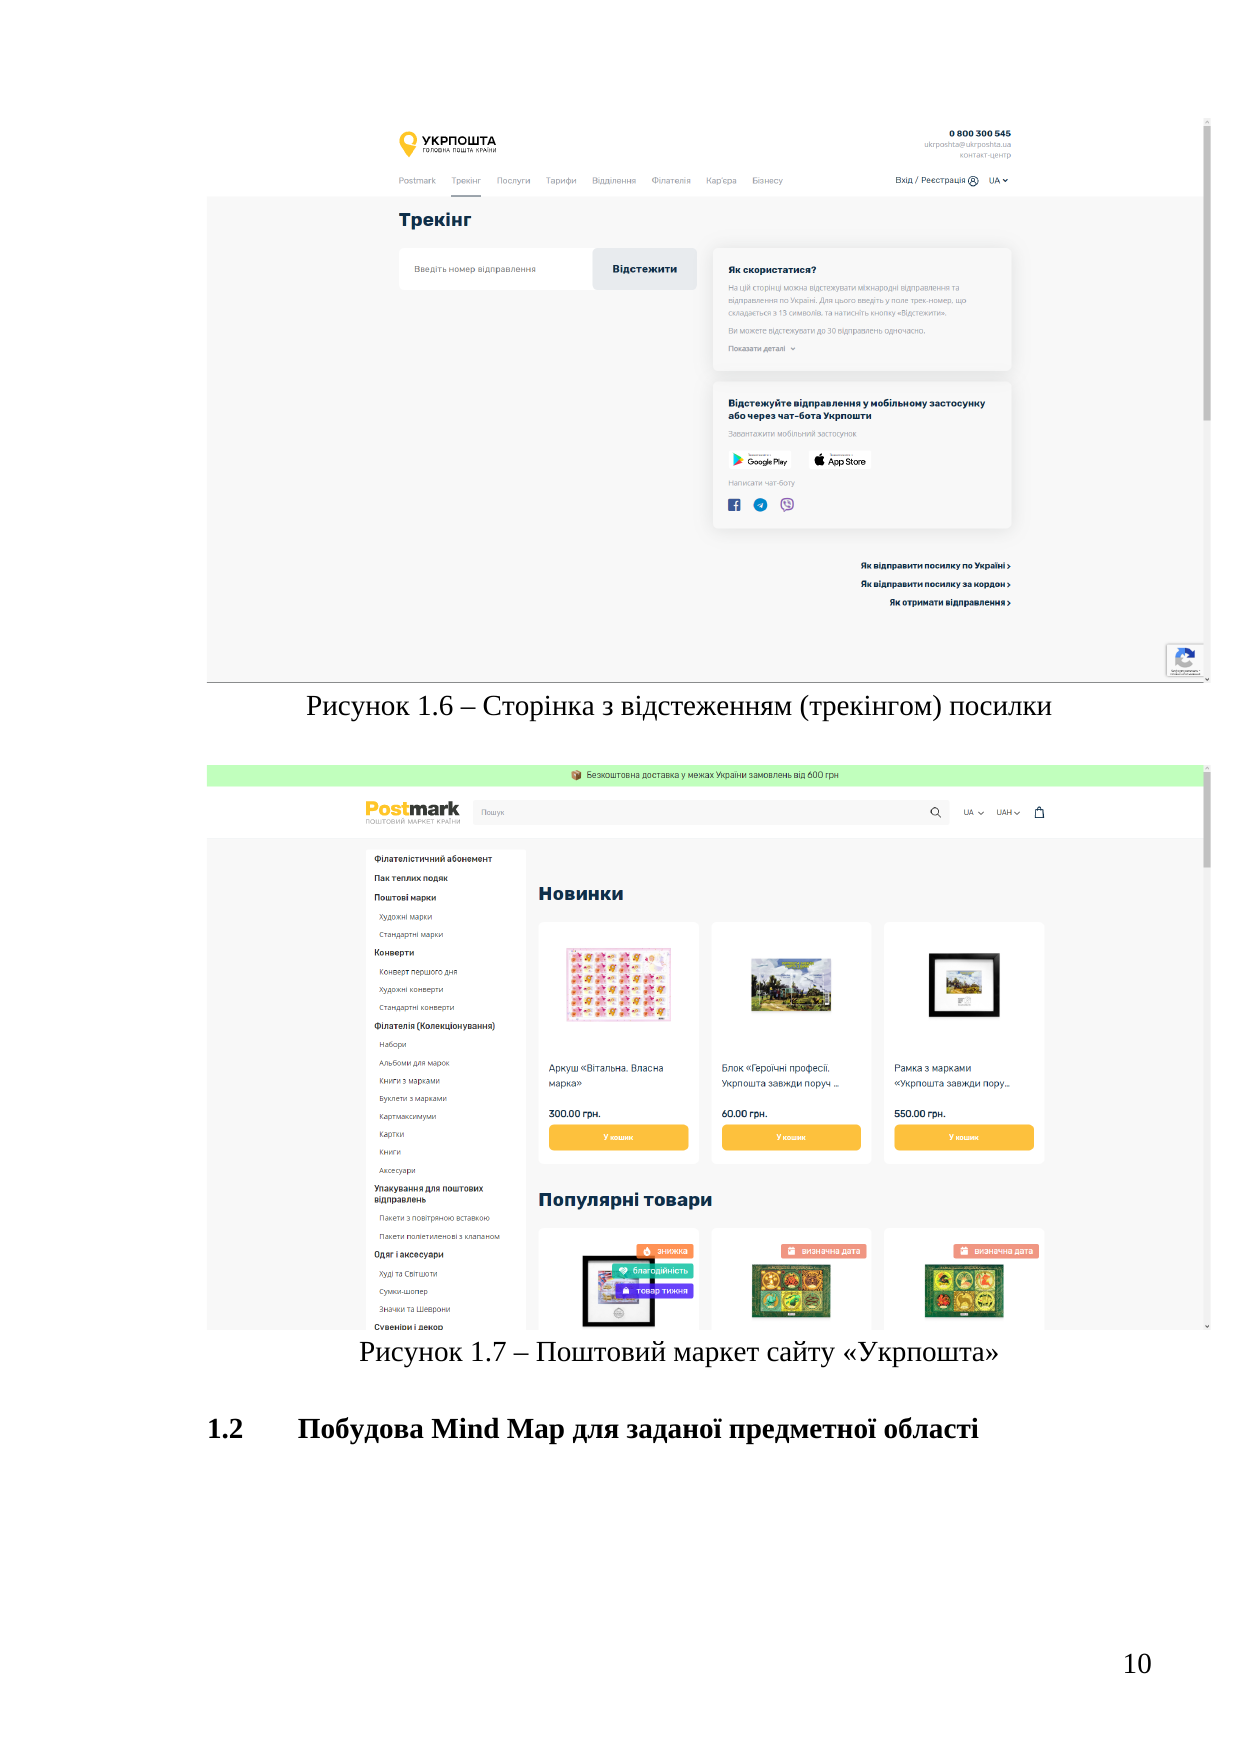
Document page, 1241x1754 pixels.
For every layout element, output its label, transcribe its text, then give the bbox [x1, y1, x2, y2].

picture [206, 118, 1211, 683]
picture [206, 765, 1211, 1330]
text Рисунок 1.7 – Поштовий маркет сайту «Укрпошта» [148, 1334, 1152, 1368]
subtitle Побудова Mind Map для заданої предметної області [148, 1412, 1152, 1445]
text Рисунок 1.6 – Сторінка з відстеженням (трекінгом) посилки [148, 688, 1152, 721]
